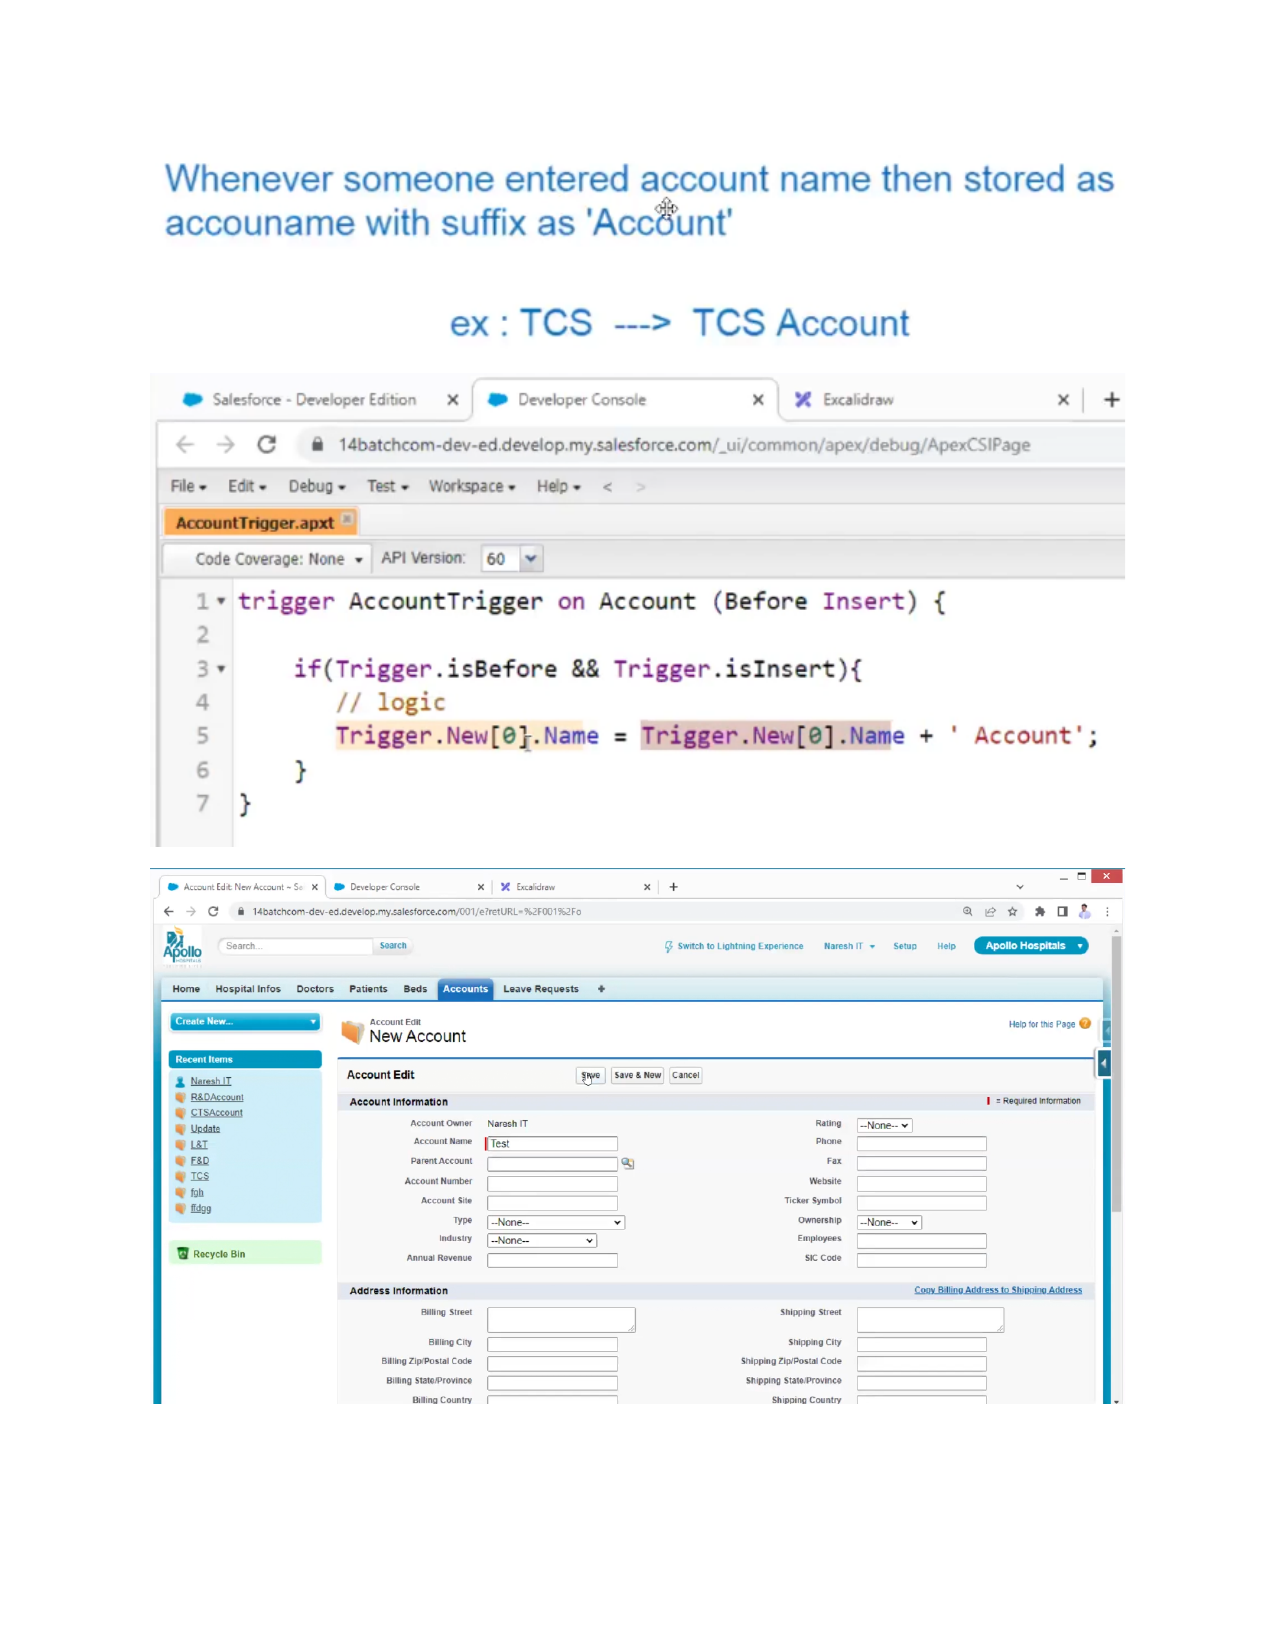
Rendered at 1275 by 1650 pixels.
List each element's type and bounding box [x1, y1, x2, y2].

picture [150, 373, 1125, 847]
picture [150, 868, 1125, 1404]
picture [150, 150, 1125, 353]
